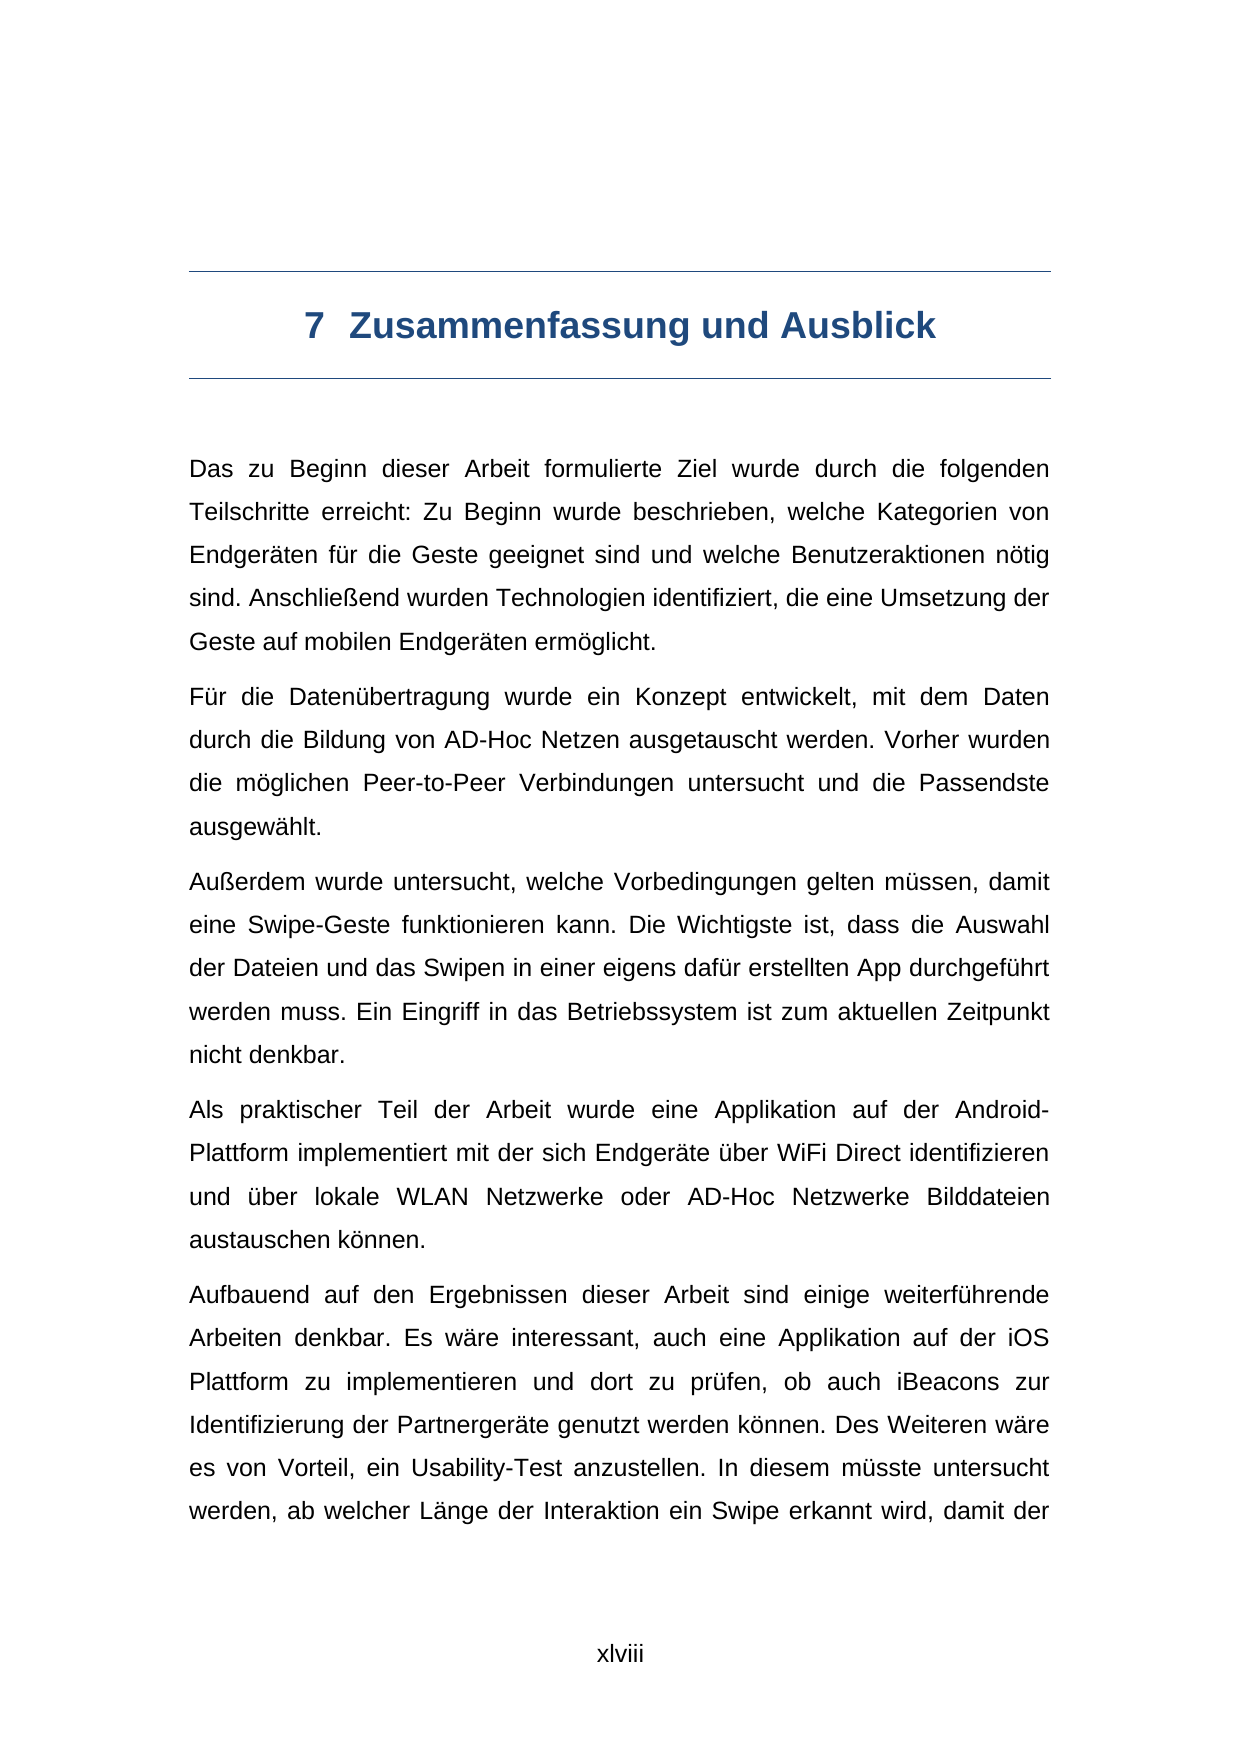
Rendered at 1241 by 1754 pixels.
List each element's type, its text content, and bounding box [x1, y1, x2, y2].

text Für die Datenübertragung wurde ein Konzept entwickelt, mit dem Daten durch die Bildung von AD-Hoc Netzen ausgetauscht werden. Vorher wurden die möglichen Peer-to-Peer Verbindungen untersucht und die Passendste ausgewählt. [189, 682, 1051, 840]
text Außerdem wurde untersucht, welche Vorbedingungen gelten müssen, damit eine Swipe-Geste funktionieren kann. Die Wichtigste ist, dass die Auswahl der Dateien und das Swipen in einer eigens dafür erstellten App durchgeführt werden muss. Ein Eingriff in das Betriebssystem ist zum aktuellen Zeitpunkt nicht denkbar. [189, 867, 1051, 1068]
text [189, 1280, 1051, 1524]
subtitle Zusammenfassung und Ausblick [189, 272, 1051, 378]
text Das zu Beginn dieser Arbeit formulierte Ziel wurde durch die folgenden Teilschritte erreicht: Zu Beginn wurde beschrieben, welche Kategorien von Endgeräten für die Geste geeignet sind und welche Benutzeraktionen nötig sind. Anschließend wurden Technologien identifiziert, die eine Umsetzung der Geste auf mobilen Endgeräten ermöglicht. [189, 454, 1051, 655]
text Als praktischer Teil der Arbeit wurde eine Applikation auf der Android-Plattform implementiert mit der sich Endgeräte über WiFi Direct identifizieren und über lokale WLAN Netzwerke oder AD-Hoc Netzwerke Bilddateien austauschen können. [189, 1095, 1051, 1253]
